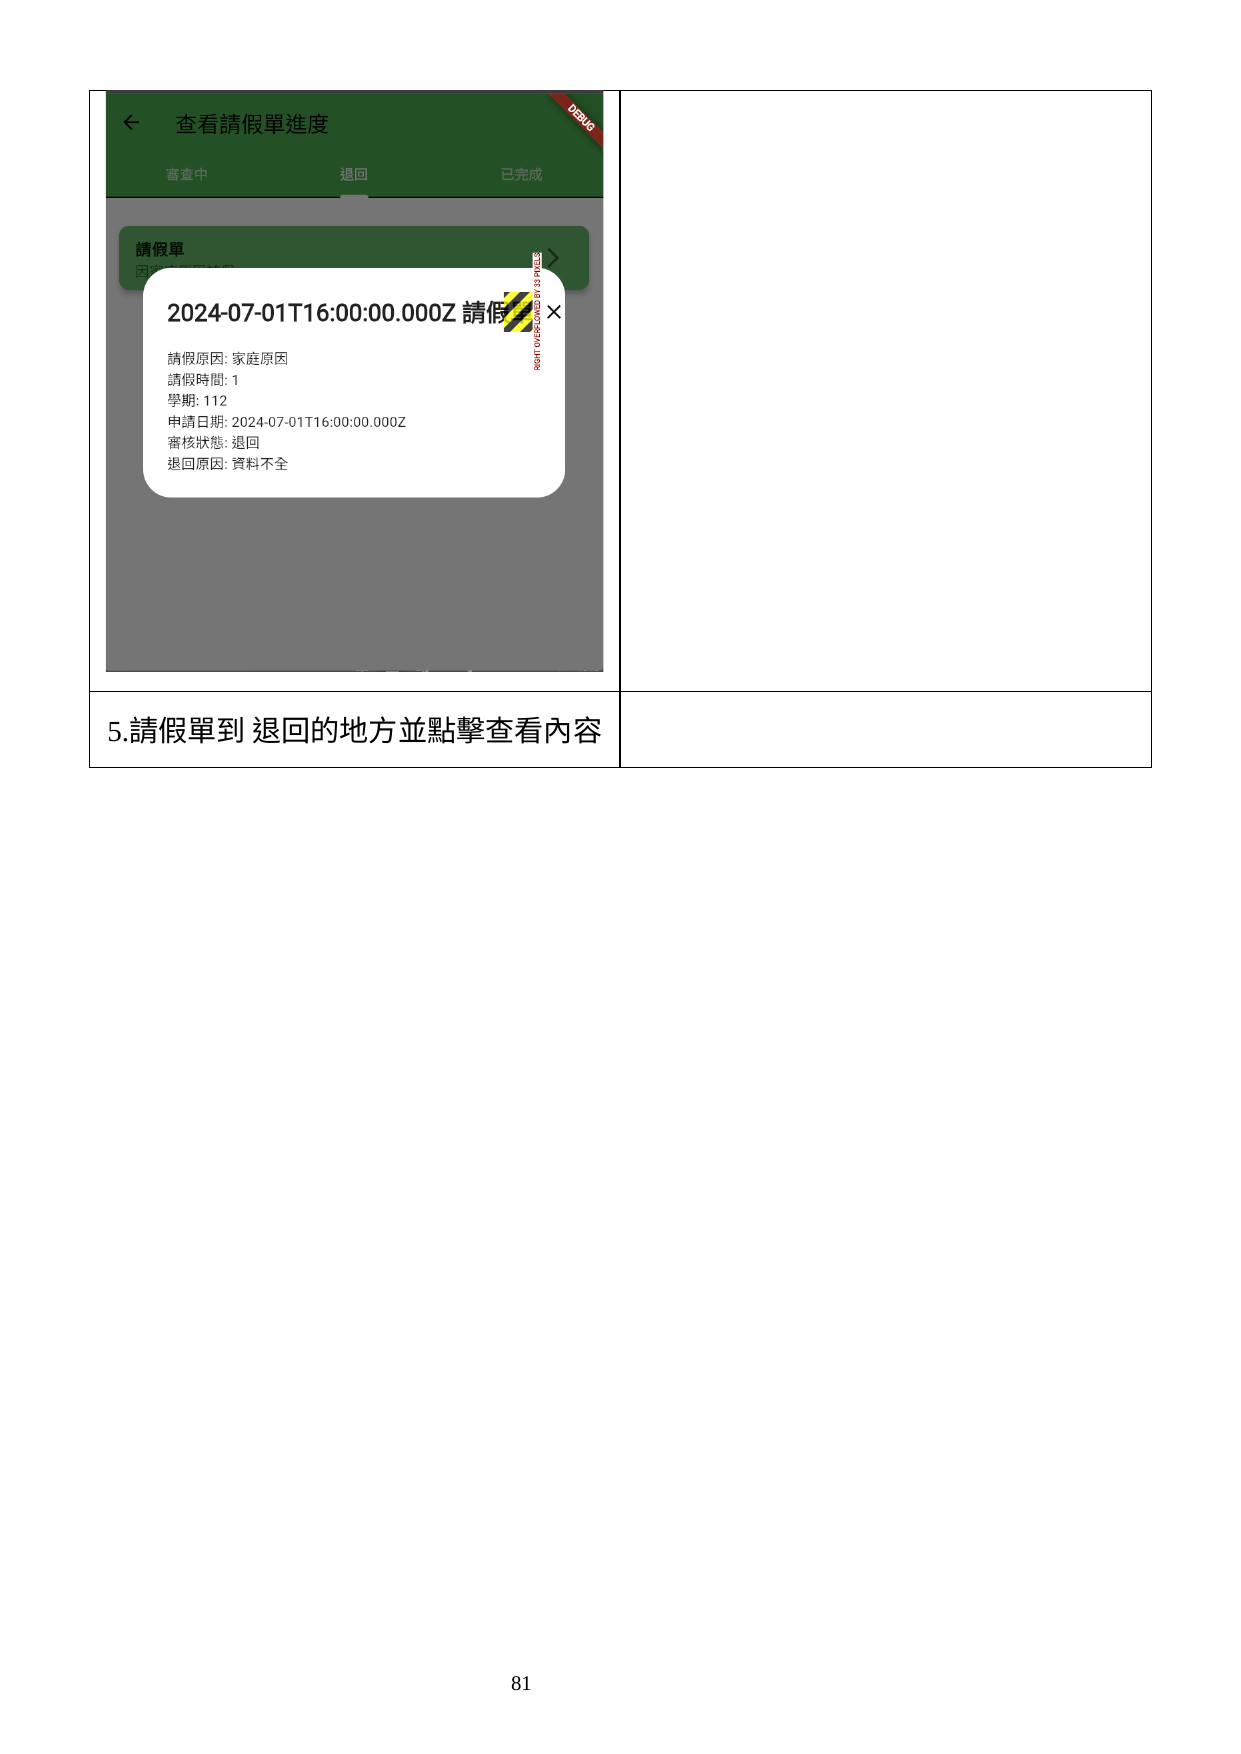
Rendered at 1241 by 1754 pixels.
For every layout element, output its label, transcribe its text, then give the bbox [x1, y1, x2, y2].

picture [105, 90, 604, 672]
table_cell [621, 91, 1151, 691]
table_cell 5.請假單到 退回的地方並點擊查看內容 [90, 692, 619, 767]
table_cell [621, 692, 1151, 767]
table_cell [90, 91, 619, 691]
